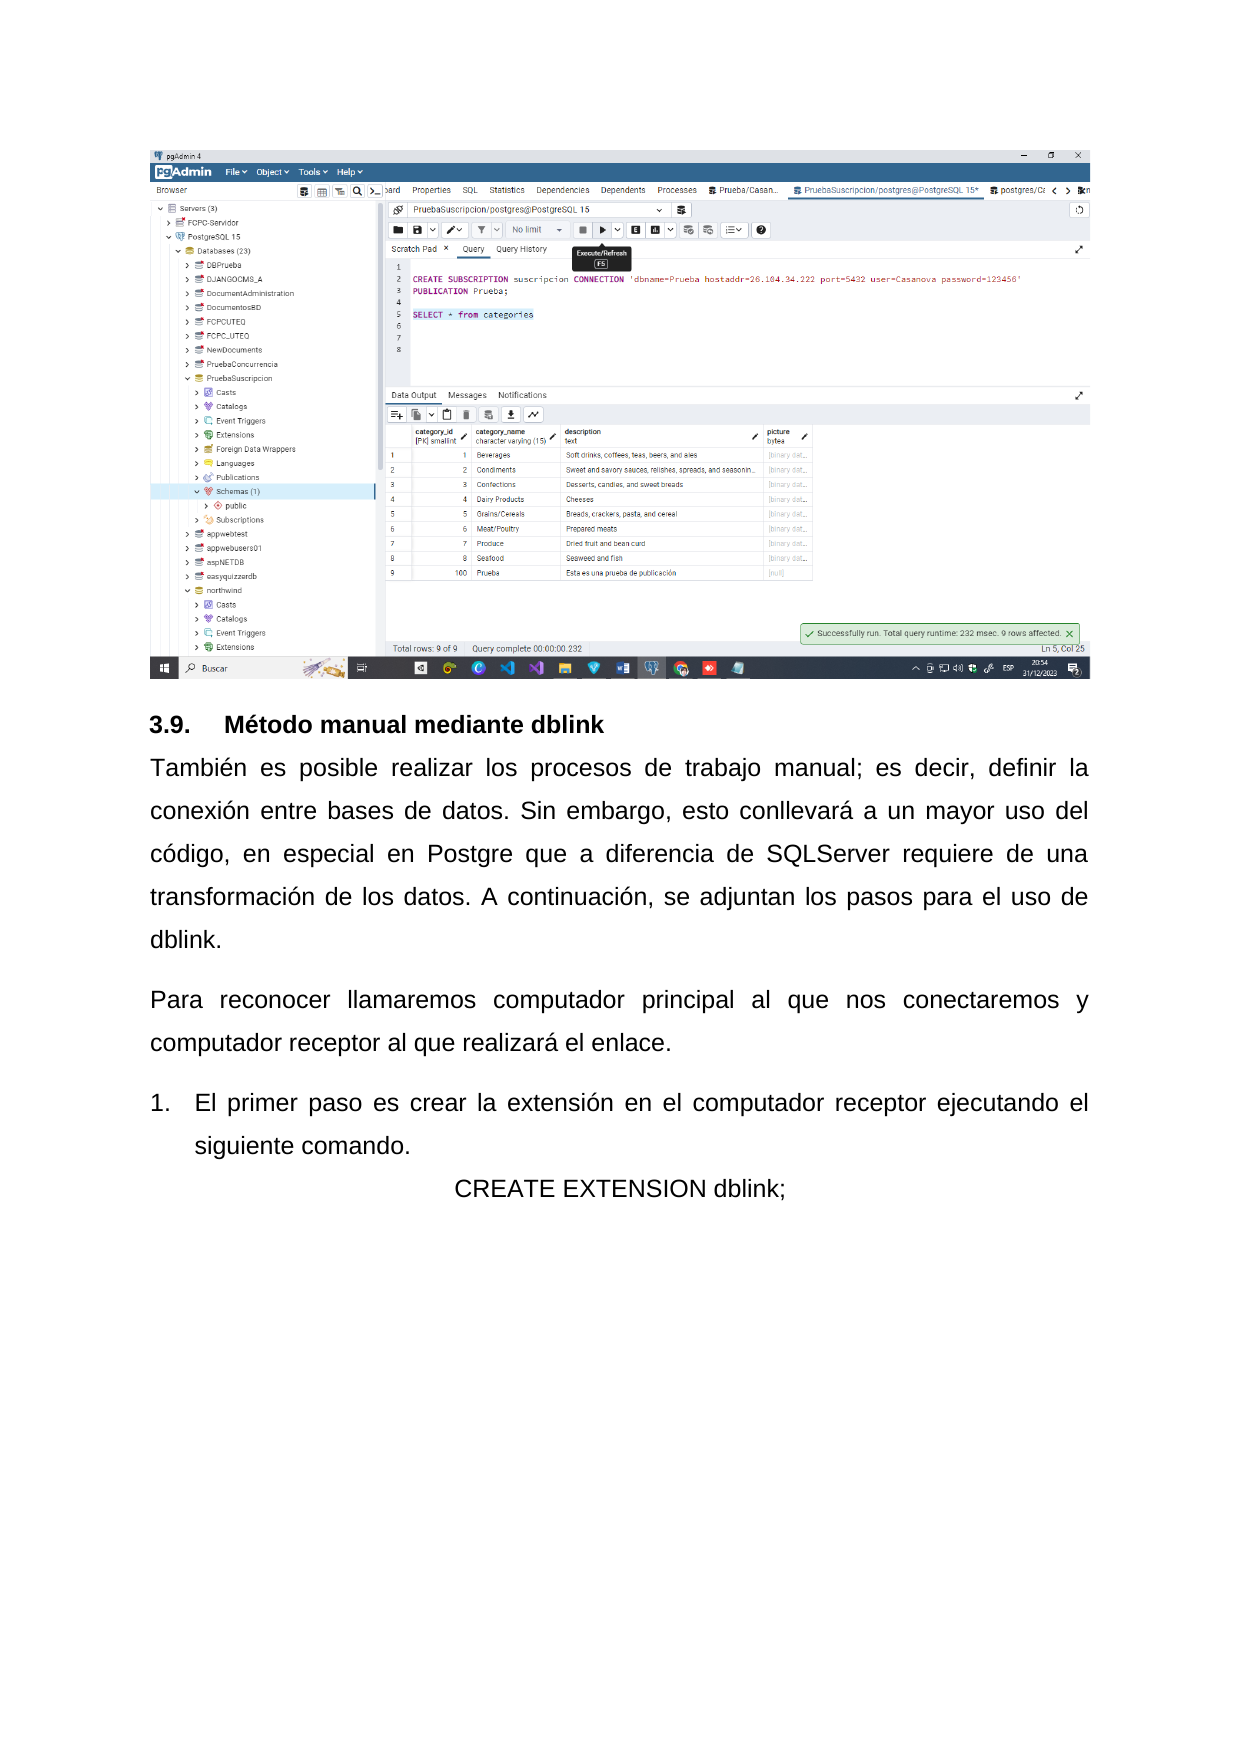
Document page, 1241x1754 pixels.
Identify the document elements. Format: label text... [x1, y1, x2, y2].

list El primer paso es crear la extensión en el computador receptor ejecutando el siguiente comando. [150, 1088, 1090, 1160]
text También es posible realizar los procesos de trabajo manual; es decir, definir la conexión entre bases de datos. Sin embargo, esto conllevará a un mayor uso del código, en especial en Postgre que a diferencia de SQLServer requiere de una transformación de los datos. A continuación, se adjuntan los pasos para el uso de dblink. [150, 753, 1090, 954]
subtitle Método manual mediante dblink [149, 710, 1090, 738]
picture [150, 150, 1091, 679]
list CREATE EXTENSION dblink; [150, 1174, 1090, 1203]
text Para reconocer llamaremos computador principal al que nos conectaremos y computador receptor al que realizará el enlace. [150, 985, 1090, 1057]
